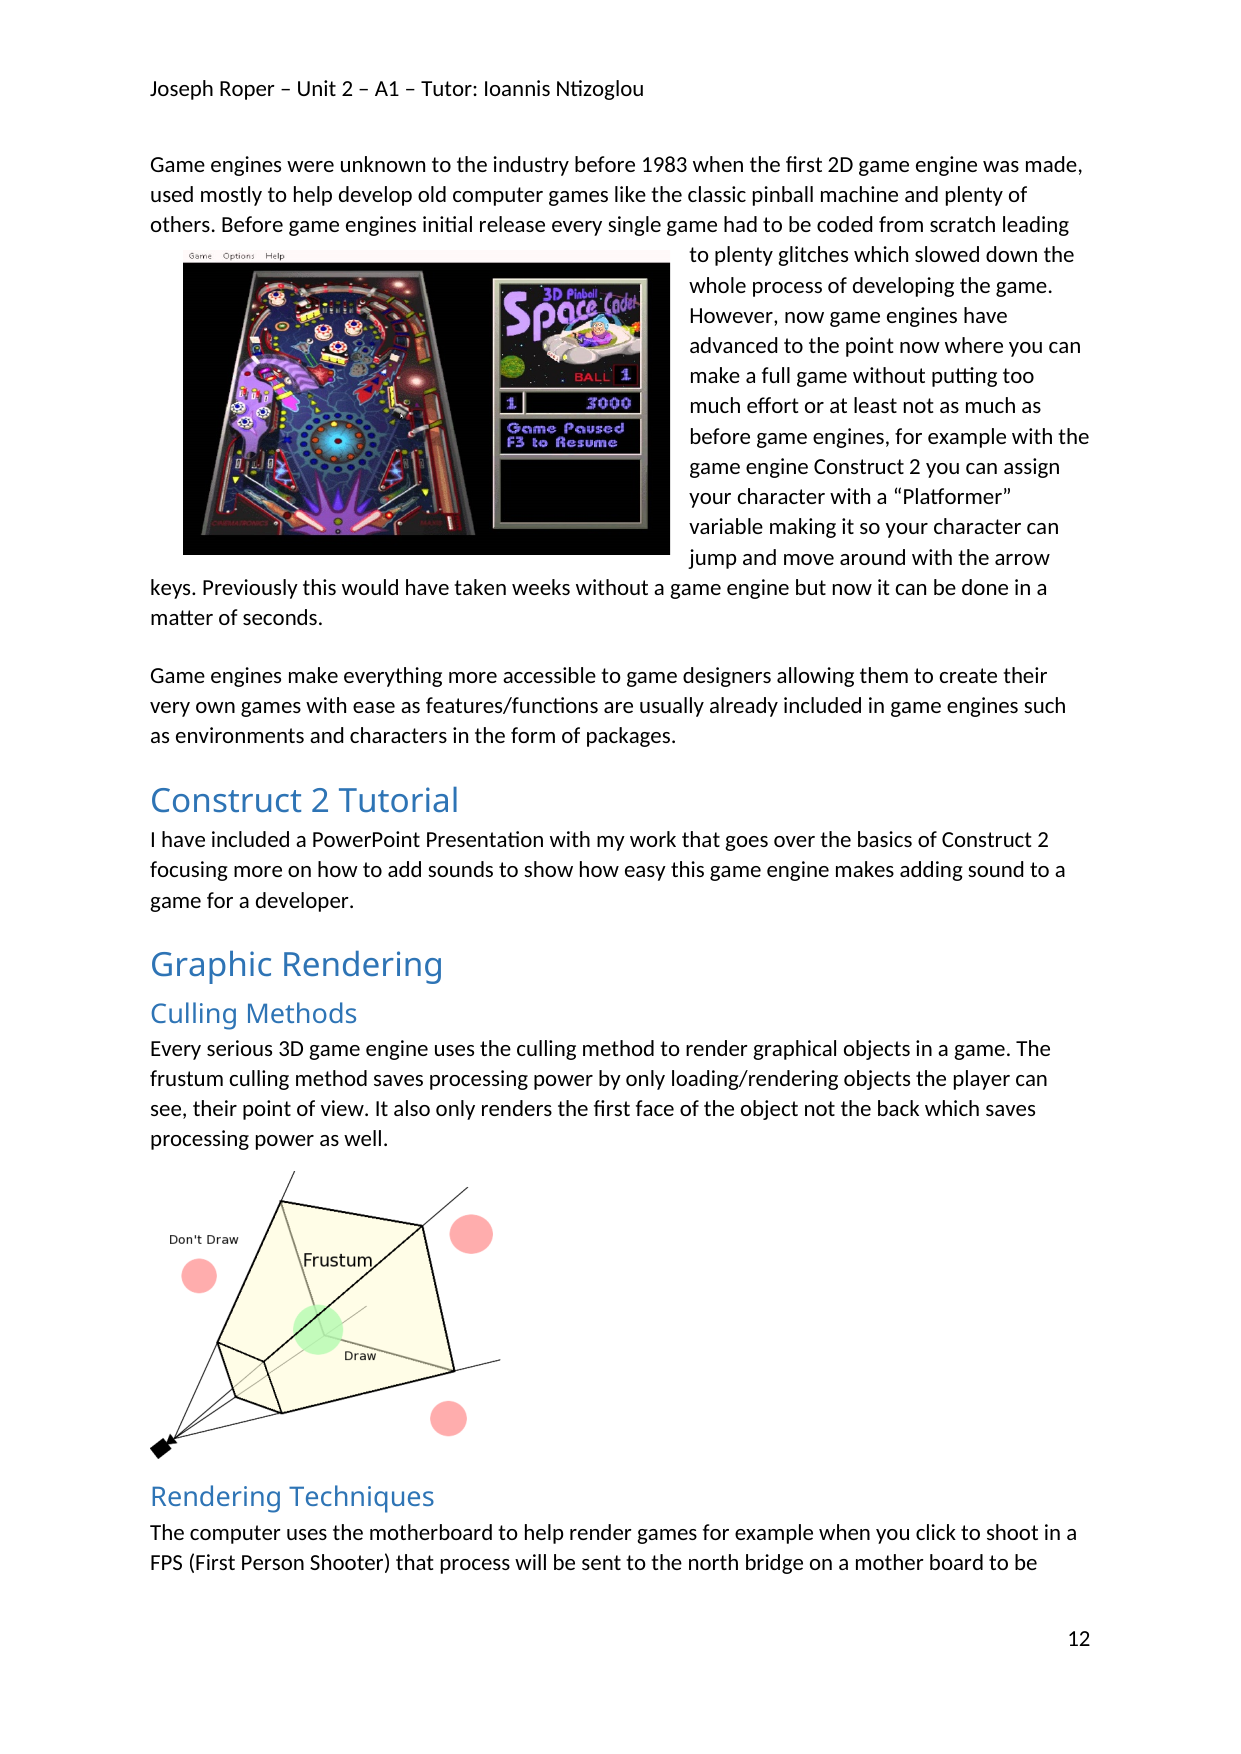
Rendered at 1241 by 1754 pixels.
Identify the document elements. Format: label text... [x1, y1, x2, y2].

subtitle Graphic Rendering [150, 941, 1090, 986]
picture [150, 1171, 501, 1459]
text Every serious 3D game engine uses the culling method to render graphical objects in a game. The frustum culling method saves processing power by only loading/rendering objects the player can see, their point of view. It also only renders the first face of the object not the back which saves processing power as well. [150, 1034, 1090, 1153]
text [150, 1518, 1090, 1576]
subtitle Culling Methods [150, 994, 1090, 1031]
text Game engines make everything more accessible to game designers allowing them to create their very own games with ease as features/functions are usually already included in game engines such as environments and characters in the form of packages. [150, 661, 1090, 749]
subtitle Construct 2 Tutorial [150, 776, 1090, 822]
picture [183, 250, 671, 555]
subtitle Rendering Techniques [150, 1478, 1090, 1515]
text Game engines were unknown to the industry before 1983 when the first 2D game engine was made, used mostly to help develop old computer games like the classic pinball machine and plenty of others. Before game engines initial release every single game had to be coded from scratch leading to plenty glitches which slowed down the whole process of developing the game. [150, 150, 1090, 299]
text I have included a PowerPoint Presentation with my work that goes over the basics of Construct 2 focusing more on how to add sounds to show how easy this game engine makes adding sound to a game for a developer. [150, 825, 1090, 914]
